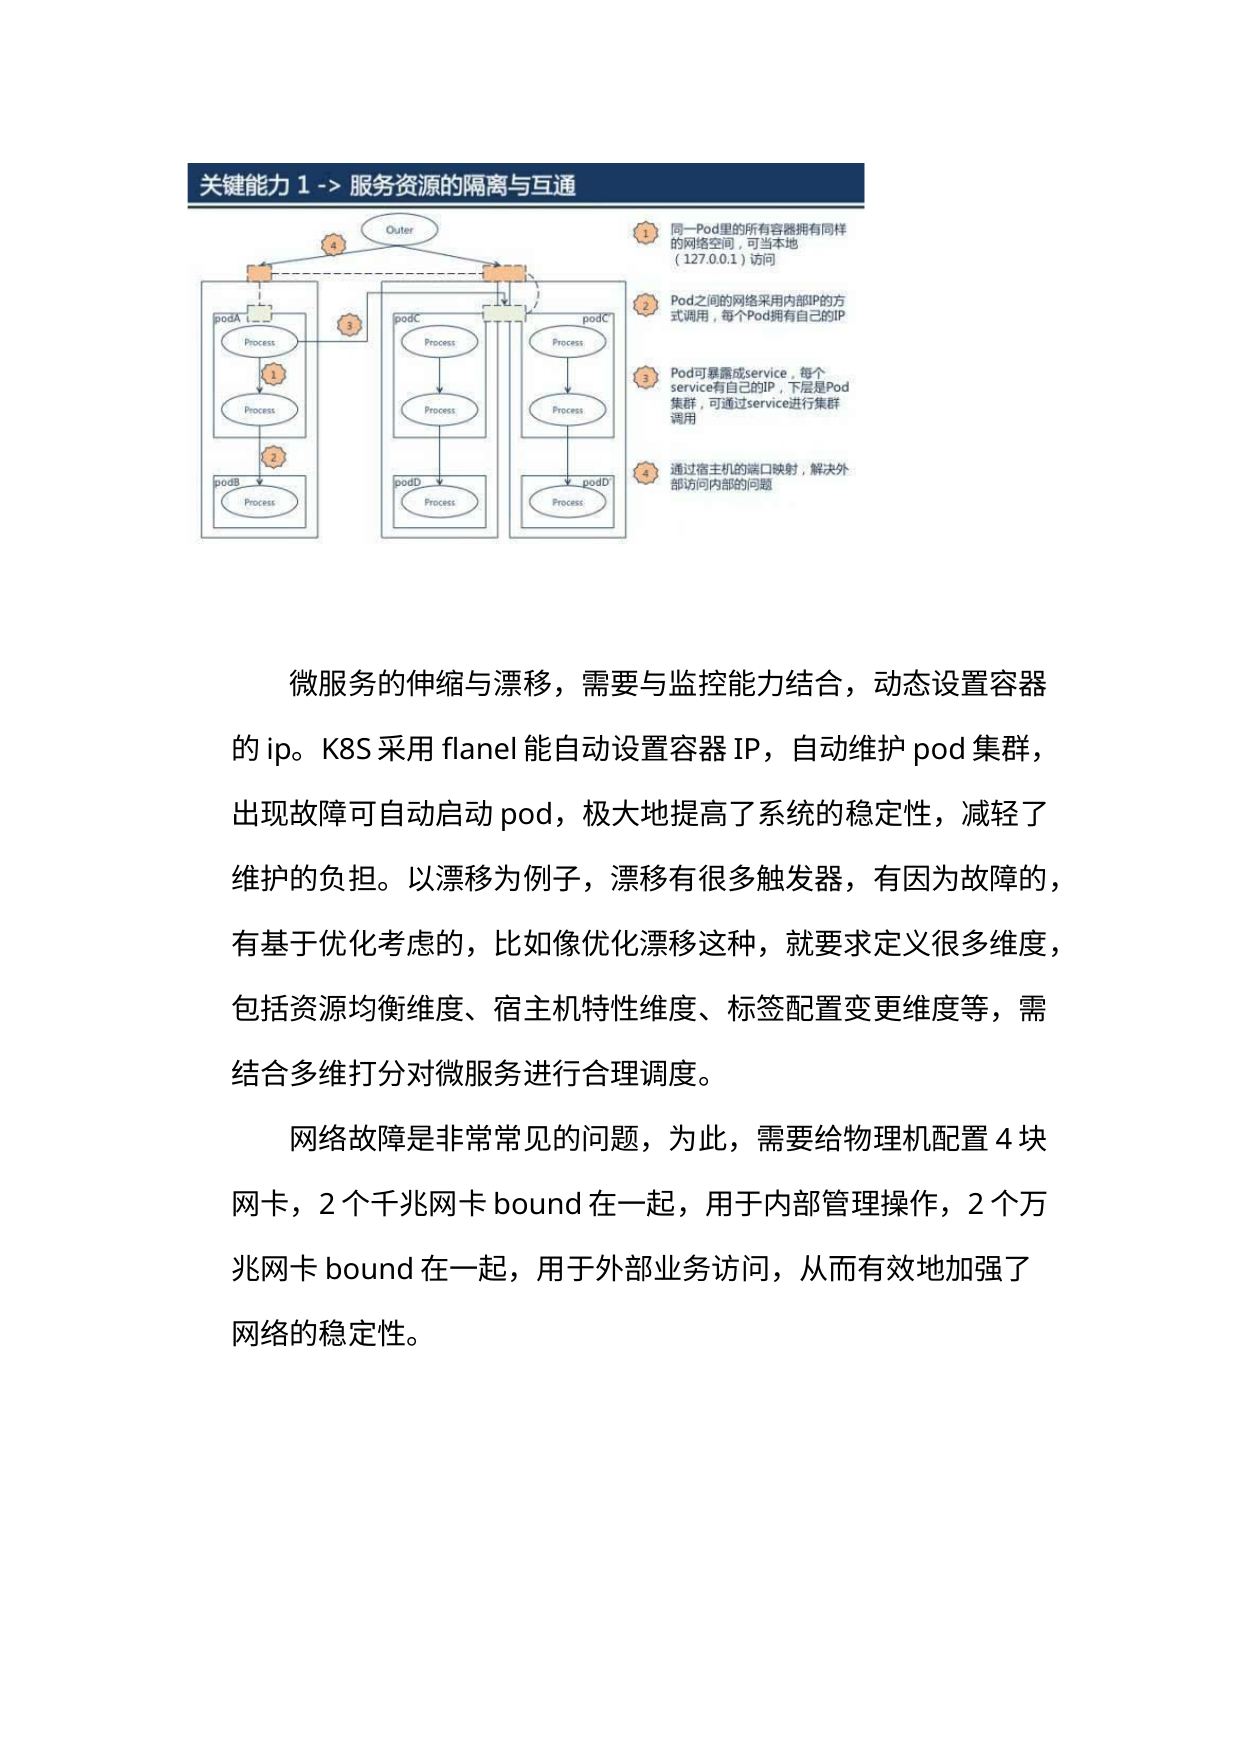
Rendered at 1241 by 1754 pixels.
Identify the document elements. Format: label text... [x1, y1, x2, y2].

text 网络故障是非常常见的问题，为此，需要给物理机配置4块网卡，2个千兆网卡bound在一起，用于内部管理操作，2个万兆网卡bound在一起，用于外部业务访问，从而有效地加强了网络的稳定性。 [231, 1104, 1053, 1364]
text 微服务的伸缩与漂移，需要与监控能力结合，动态设置容器的ip。K8S采用flanel能自动设置容器IP，自动维护pod集群，出现故障可自动启动pod，极大地提高了系统的稳定性，减轻了维护的负担。以漂移为例子，漂移有很多触发器，有因为故障的，有基于优化考虑的，比如像优化漂移这种，就要求定义很多维度，包括资源均衡维度、宿主机特性维度、标签配置变更维度等，需结合多维打分对微服务进行合理调度。 [231, 649, 1053, 1104]
